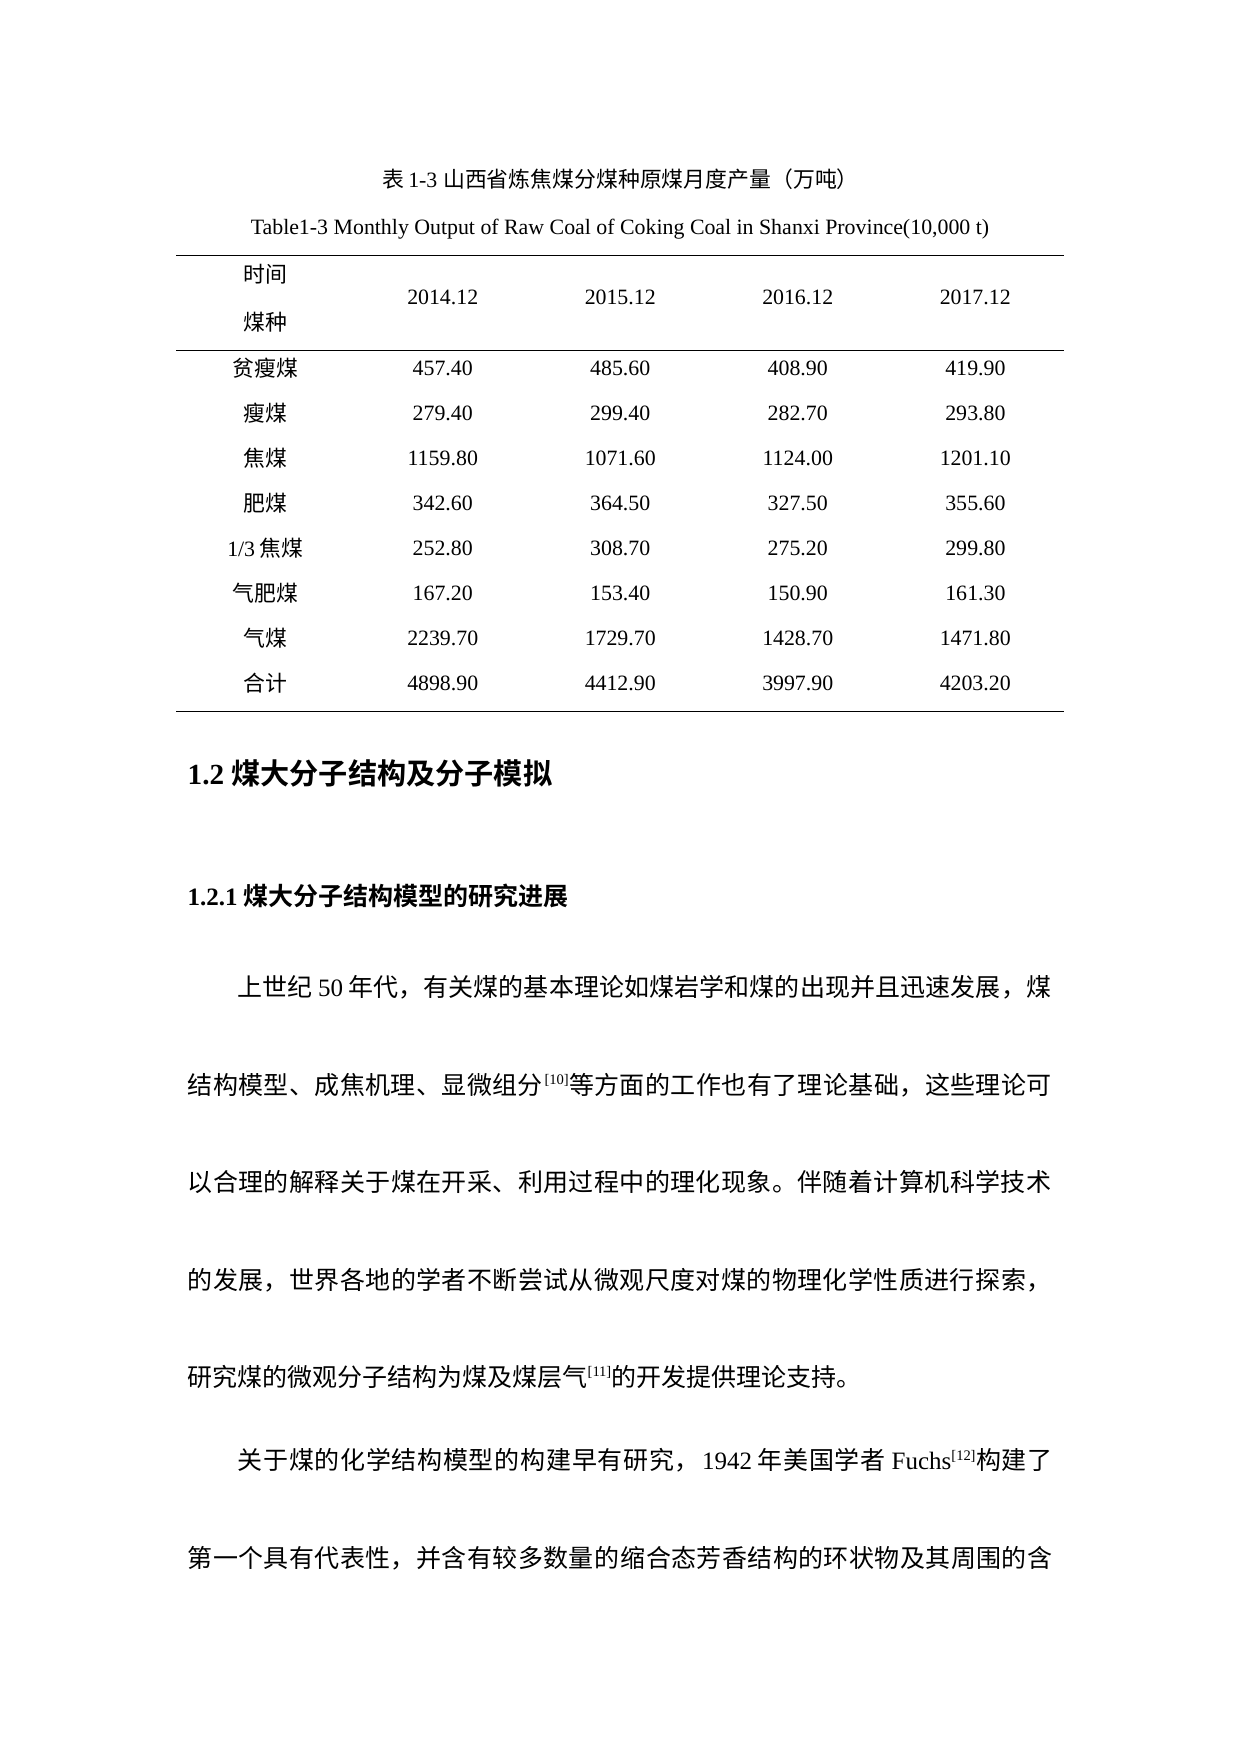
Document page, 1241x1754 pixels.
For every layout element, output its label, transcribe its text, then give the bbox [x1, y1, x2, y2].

table_cell 4203.20 [886, 666, 1064, 711]
table_cell 1124.00 [709, 441, 886, 486]
table_cell 合计 [176, 666, 354, 711]
table_header 2017.12 [886, 256, 1064, 350]
table_cell 408.90 [709, 351, 886, 396]
text 1.2.1 煤大分子结构模型的研究进展 [187, 862, 1053, 927]
table_cell 1729.70 [531, 621, 709, 666]
table_cell 气煤 [176, 621, 354, 666]
table_cell 1159.80 [354, 441, 531, 486]
table_header 2014.12 [354, 256, 531, 350]
table_cell 瘦煤 [176, 396, 354, 441]
table_cell 299.40 [531, 396, 709, 441]
table_cell 气肥煤 [176, 576, 354, 621]
text Table1-3 Monthly Output of Raw Coal of Coking Coal in Shanxi Province(10,000 t) [187, 210, 1053, 243]
table_cell 308.70 [531, 531, 709, 576]
table_cell 1/3焦煤 [176, 531, 354, 576]
table_cell 2239.70 [354, 621, 531, 666]
table_cell 1471.80 [886, 621, 1064, 666]
table_cell 1201.10 [886, 441, 1064, 486]
table_cell 342.60 [354, 486, 531, 531]
table_cell 327.50 [709, 486, 886, 531]
table_cell 282.70 [709, 396, 886, 441]
table_cell 150.90 [709, 576, 886, 621]
table_cell 275.20 [709, 531, 886, 576]
table_cell 4412.90 [531, 666, 709, 711]
table_cell 293.80 [886, 396, 1064, 441]
table_cell 252.80 [354, 531, 531, 576]
table_cell 3997.90 [709, 666, 886, 711]
table_cell 4898.90 [354, 666, 531, 711]
table_cell 1071.60 [531, 441, 709, 486]
table_cell 焦煤 [176, 441, 354, 486]
table_header 时间 煤种 [176, 256, 354, 350]
table_cell 457.40 [354, 351, 531, 396]
table_cell 153.40 [531, 576, 709, 621]
table_cell 贫瘦煤 [176, 351, 354, 396]
text 上世纪50年代，有关煤的基本理论如煤岩学和煤的出现并且迅速发展，煤结构模型、成焦机理、显微组分[10]等方面的工作也有了理论基础，这些理论可以合理的解释关于煤在开采、利用过程中的理化现象。伴随着计算机科学技术的发展，世界各地的学者不断尝试从微观尺度对煤的物理化学性质进行探索，研究煤的微观分子结构为煤及煤层气[11]的开发提供理论支持。 [187, 953, 1053, 1408]
table_cell 肥煤 [176, 486, 354, 531]
table_header 2015.12 [531, 256, 709, 350]
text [187, 1426, 1053, 1589]
subtitle 1.2 煤大分子结构及分子模拟 [187, 739, 1053, 804]
table_cell 485.60 [531, 351, 709, 396]
table_cell 279.40 [354, 396, 531, 441]
table_cell 364.50 [531, 486, 709, 531]
text 表1-3 山西省炼焦煤分煤种原煤月度产量（万吨） [187, 162, 1053, 194]
table_cell 167.20 [354, 576, 531, 621]
table_cell 161.30 [886, 576, 1064, 621]
table_header 2016.12 [709, 256, 886, 350]
table_cell 355.60 [886, 486, 1064, 531]
table_cell 299.80 [886, 531, 1064, 576]
table_cell 419.90 [886, 351, 1064, 396]
table_cell 1428.70 [709, 621, 886, 666]
